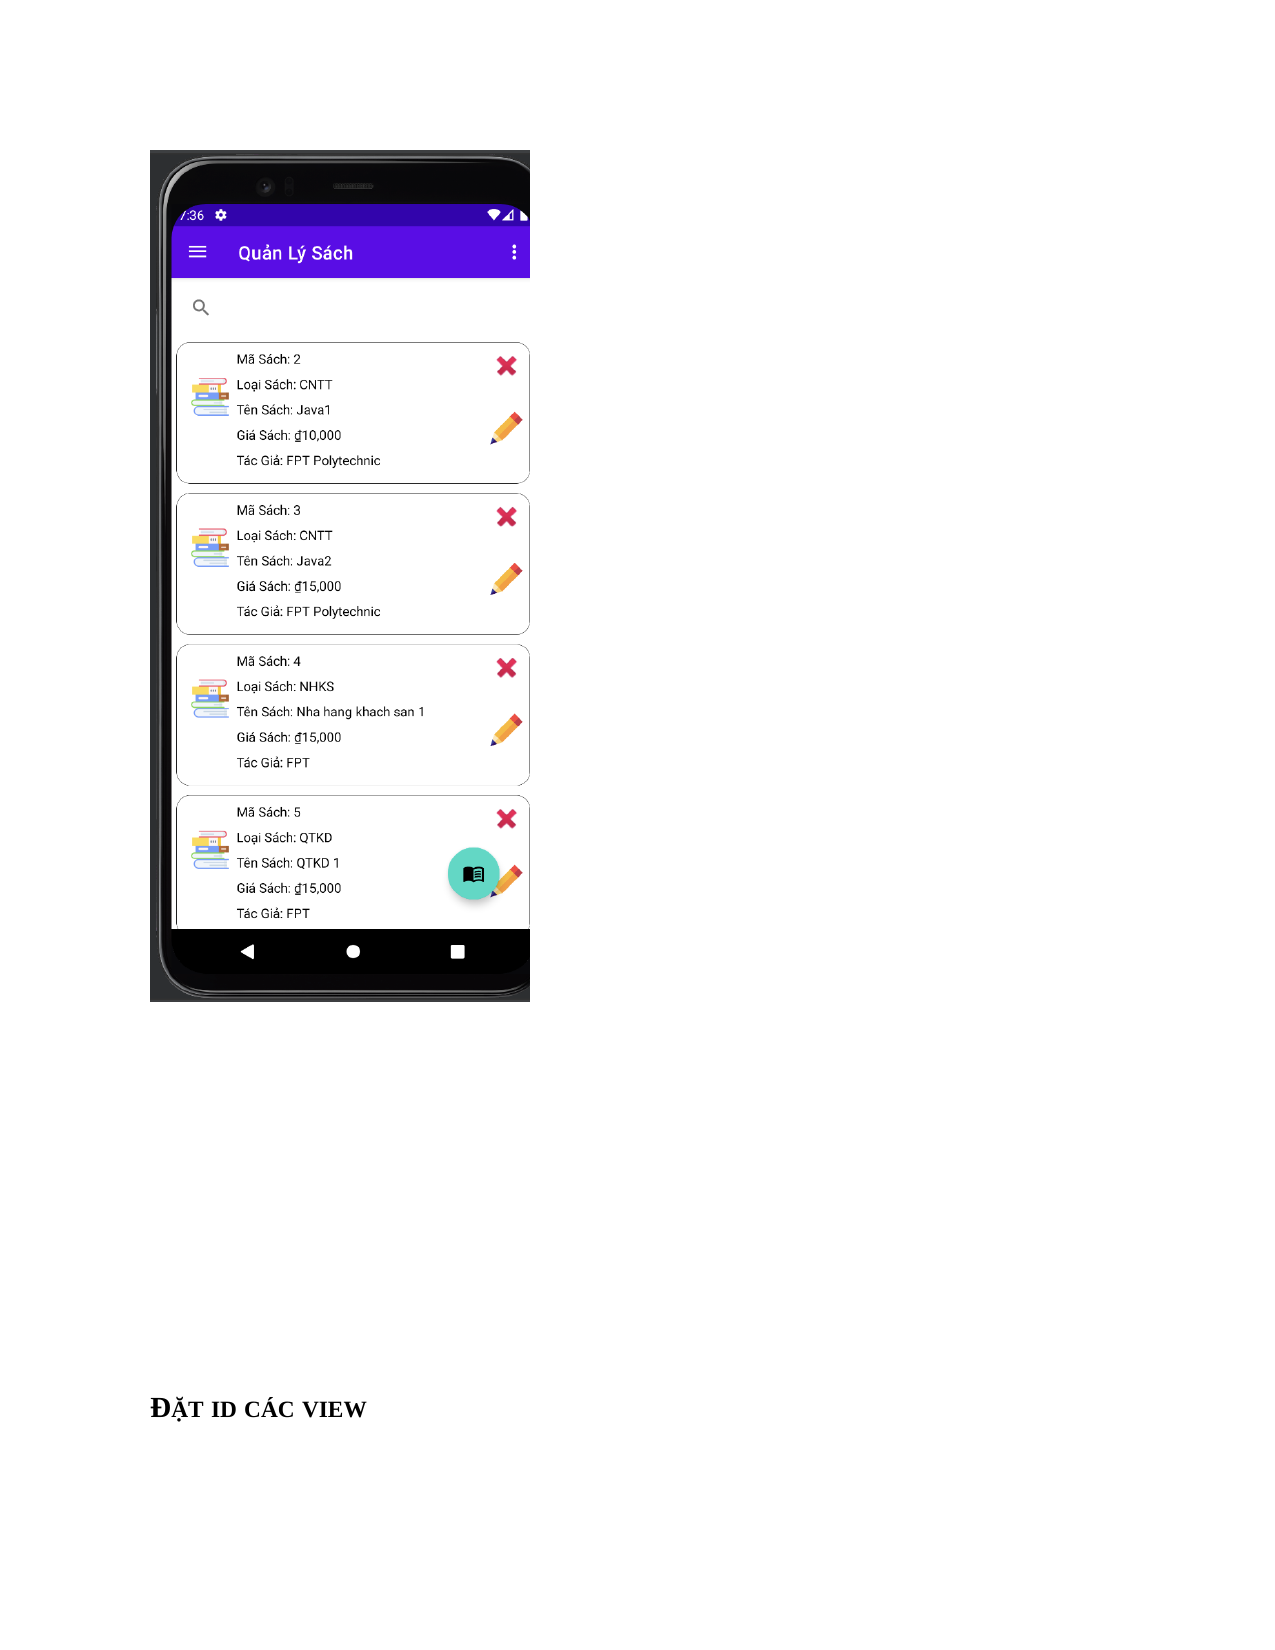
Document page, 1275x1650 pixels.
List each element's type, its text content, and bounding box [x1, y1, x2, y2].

text Đặt id các view [150, 1391, 1125, 1424]
picture [150, 150, 530, 1002]
